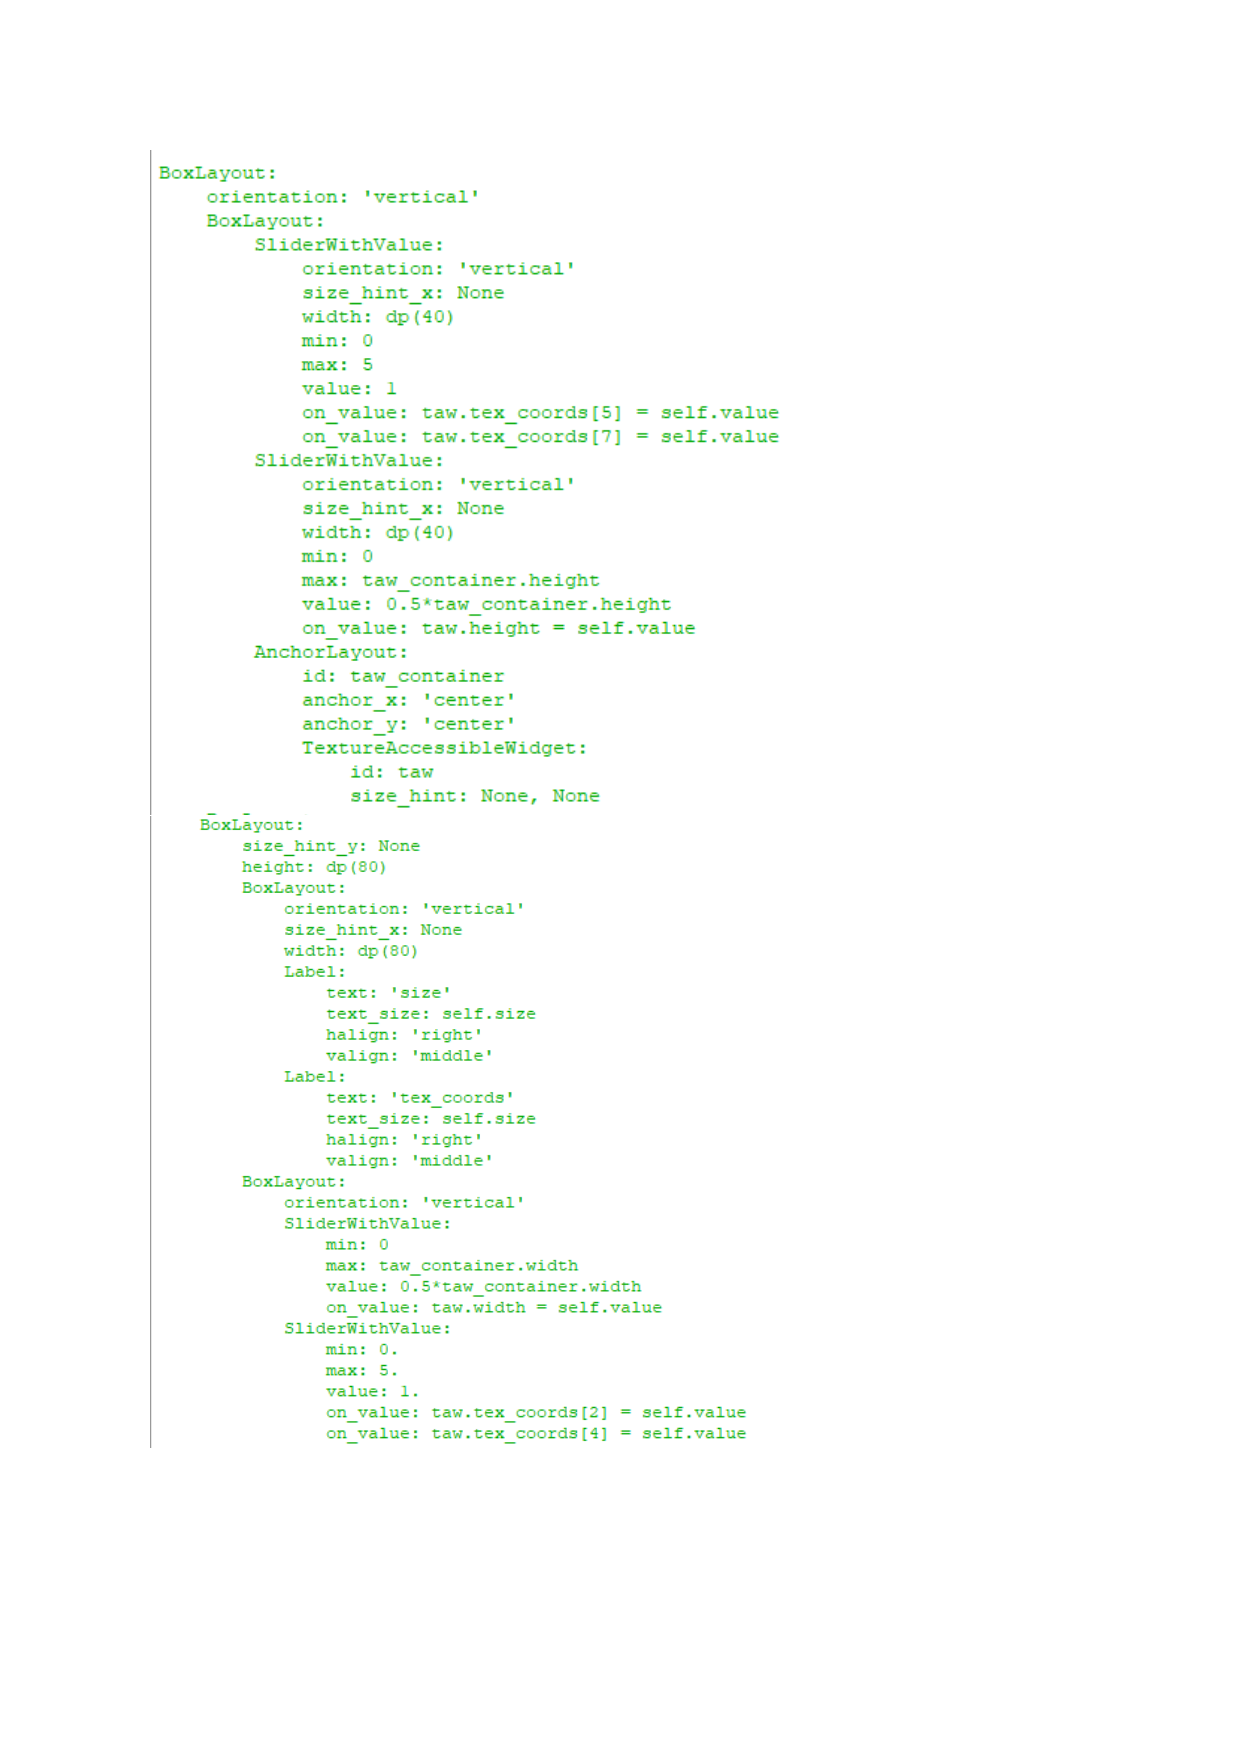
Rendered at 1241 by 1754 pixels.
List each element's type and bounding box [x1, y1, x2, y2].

picture [150, 150, 882, 815]
picture [150, 816, 807, 1448]
